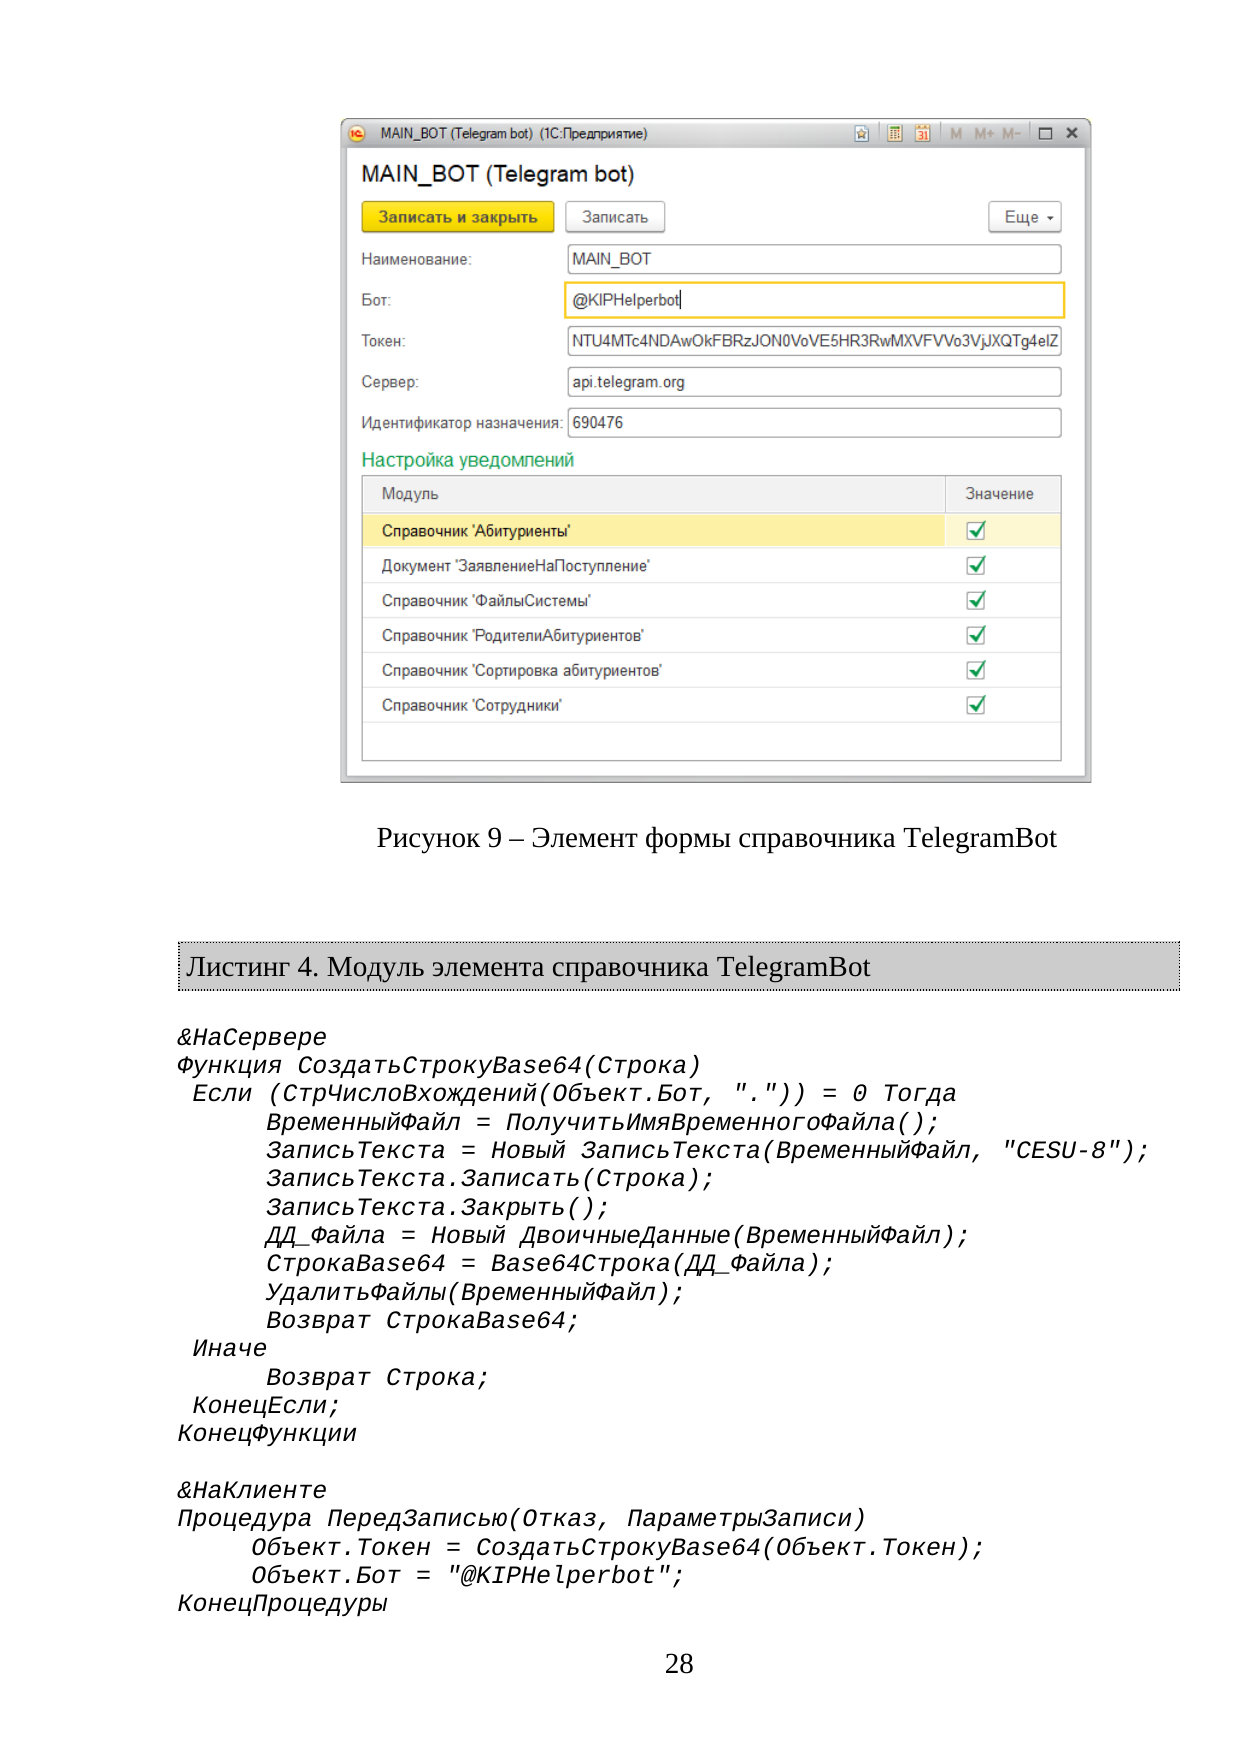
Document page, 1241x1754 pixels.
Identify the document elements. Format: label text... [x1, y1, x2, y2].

text Процедура ПередЗаписью(Отказ, ПараметрыЗаписи) [177, 1506, 1181, 1534]
text Рисунок 9 – Элемент формы справочника TelegramBot [252, 820, 1181, 853]
text КонецЕсли; [177, 1392, 1181, 1421]
text УдалитьФайлы(ВременныйФайл); [177, 1279, 1181, 1307]
text Если (СтрЧислоВхождений(Объект.Бот, ".")) = 0 Тогда [177, 1081, 1181, 1109]
text Функция СоздатьСтрокуBase64(Строка) [177, 1052, 1181, 1081]
text КонецПроцедуры [177, 1591, 1181, 1619]
text &НаСервере [177, 1024, 1181, 1052]
text &НаКлиенте [177, 1477, 1181, 1506]
picture [340, 118, 1092, 783]
text Объект.Бот = "@KIPHelperbot"; [177, 1562, 1181, 1591]
text Иначе [177, 1336, 1181, 1364]
text ДД_Файла = Новый ДвоичныеДанные(ВременныйФайл); [177, 1222, 1181, 1251]
text КонецФункции [177, 1421, 1181, 1449]
text Возврат Строка; [177, 1364, 1181, 1392]
text Листинг 4. Модуль элемента справочника TelegramBot [178, 941, 1180, 991]
text ЗаписьТекста.Записать(Строка); [177, 1166, 1181, 1194]
text СтрокаBase64 = Base64Строка(ДД_Файла); [177, 1251, 1181, 1279]
text ВременныйФайл = ПолучитьИмяВременногоФайла(); [177, 1109, 1181, 1137]
text Объект.Токен = СоздатьСтрокуBase64(Объект.Токен); [177, 1534, 1181, 1562]
text ЗаписьТекста.Закрыть(); [177, 1194, 1181, 1222]
text ЗаписьТекста = Новый ЗаписьТекста(ВременныйФайл, "CESU-8"); [177, 1137, 1181, 1166]
text Возврат СтрокаBase64; [177, 1307, 1181, 1336]
